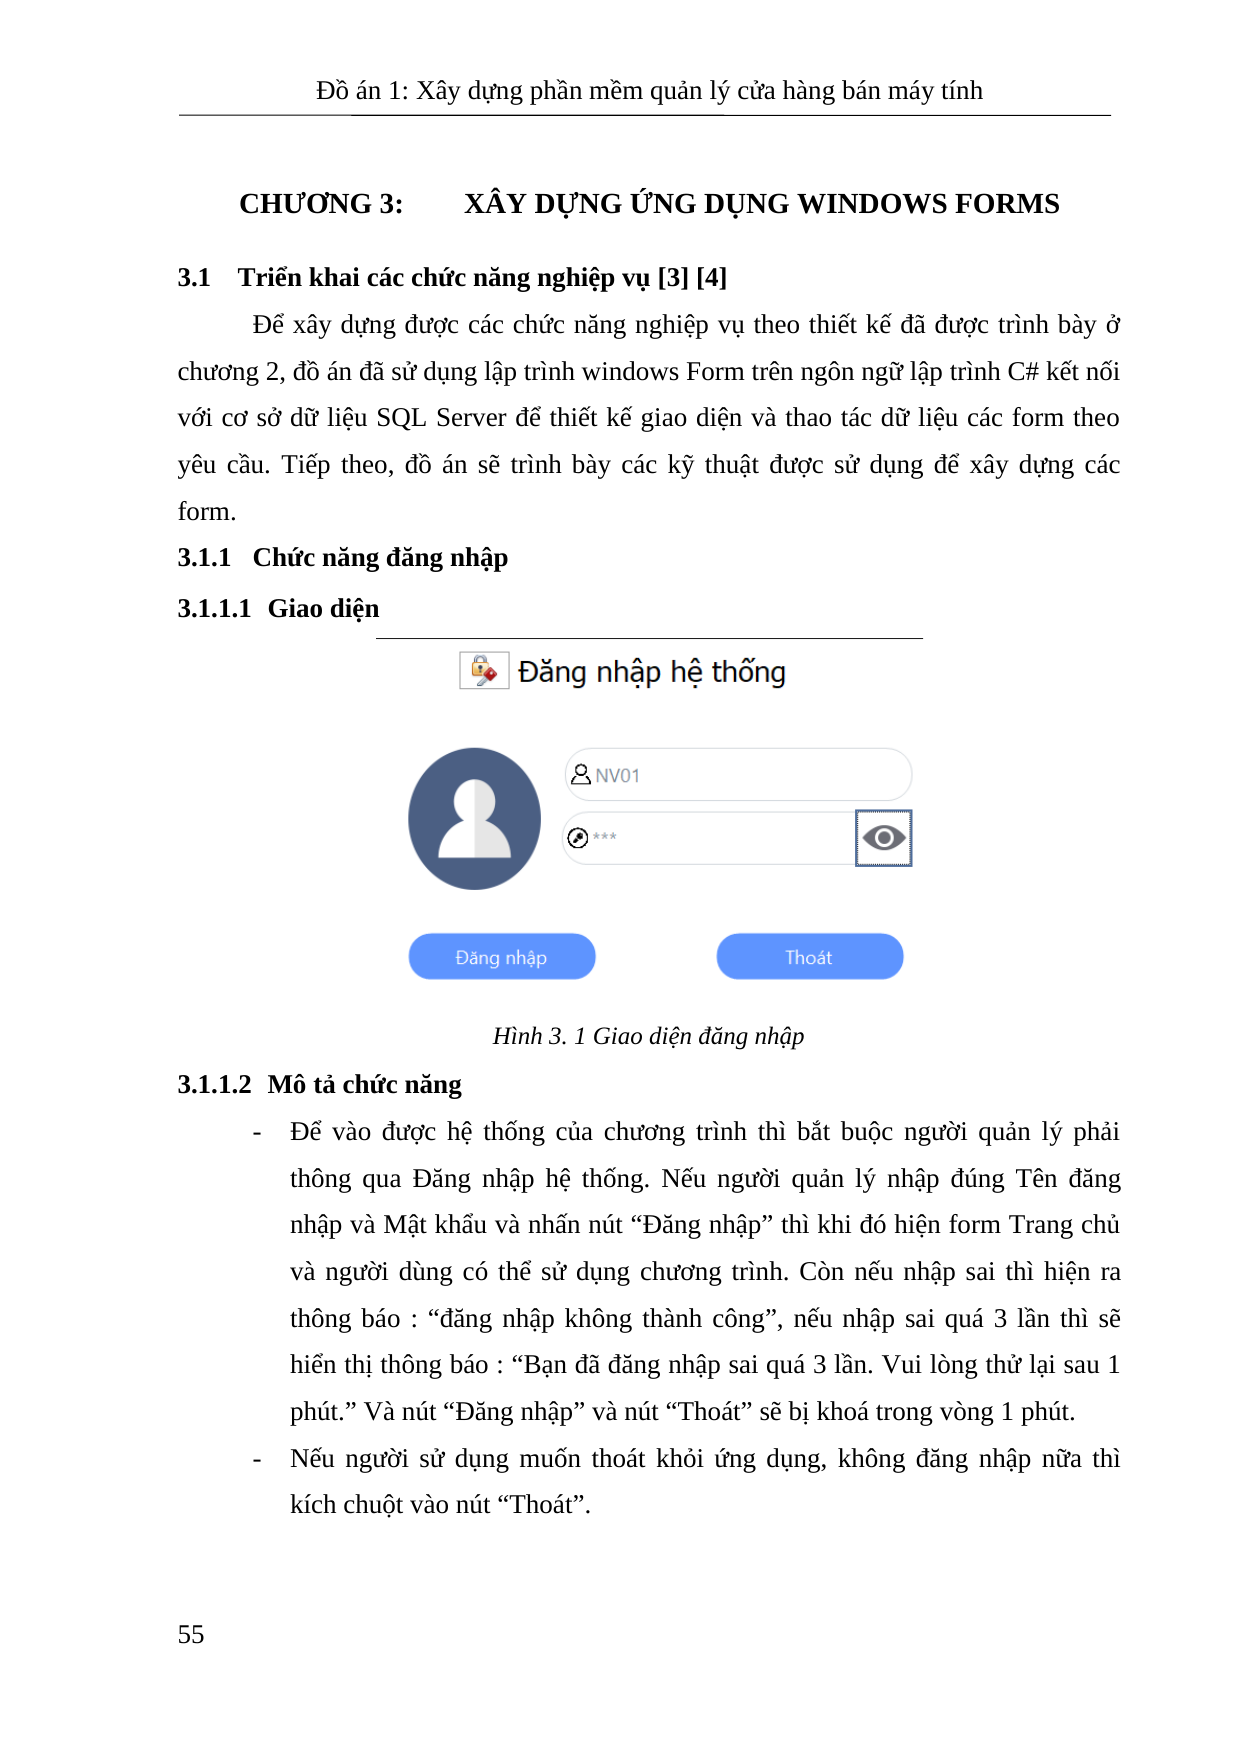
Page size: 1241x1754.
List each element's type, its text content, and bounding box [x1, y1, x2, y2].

subtitle Chức năng đăng nhập [177, 541, 1122, 573]
subtitle XÂY DỰNG ỨNG DỤNG WINDOWS FORMS [177, 186, 1122, 220]
picture [376, 638, 924, 1006]
list Nếu người sử dụng muốn thoát khỏi ứng dụng, không đăng nhập nữa thì kích chuột vào nút “Thoát”. [252, 1442, 1122, 1519]
subtitle Mô tả chức năng [177, 1068, 1122, 1099]
subtitle Giao diện [177, 592, 1122, 623]
list Để vào được hệ thống của chương trình thì bắt buộc người quản lý phải thông qua Đăng nhập hệ thống. Nếu người quản lý nhập đúng Tên đăng nhập và Mật khẩu và nhấn nút “Đăng nhập” thì khi đó hiện form Trang chủ và người dùng có thể sử dụng chương trình. Còn nếu nhập sai thì hiện ra thông báo : “đăng nhập không thành công”, nếu nhập sai quá 3 lần thì sẽ hiển thị thông báo : “Bạn đã đăng nhập sai quá 3 lần. Vui lòng thử lại sau 1 phút.” Và nút “Đăng nhập” và nút “Thoát” sẽ bị khoá trong vòng 1 phút. [252, 1115, 1122, 1426]
text Để xây dựng được các chức năng nghiệp vụ theo thiết kế đã được trình bày ở chương 2, đồ án đã sử dụng lập trình windows Form trên ngôn ngữ lập trình C# kết nối với cơ sở dữ liệu SQL Server để thiết kế giao diện và thao tác dữ liệu các form theo yêu cầu. Tiếp theo, đồ án sẽ trình bày các kỹ thuật được sử dụng để xây dựng các form. [177, 308, 1122, 526]
subtitle Triển khai các chức năng nghiệp vụ [177, 261, 1122, 293]
